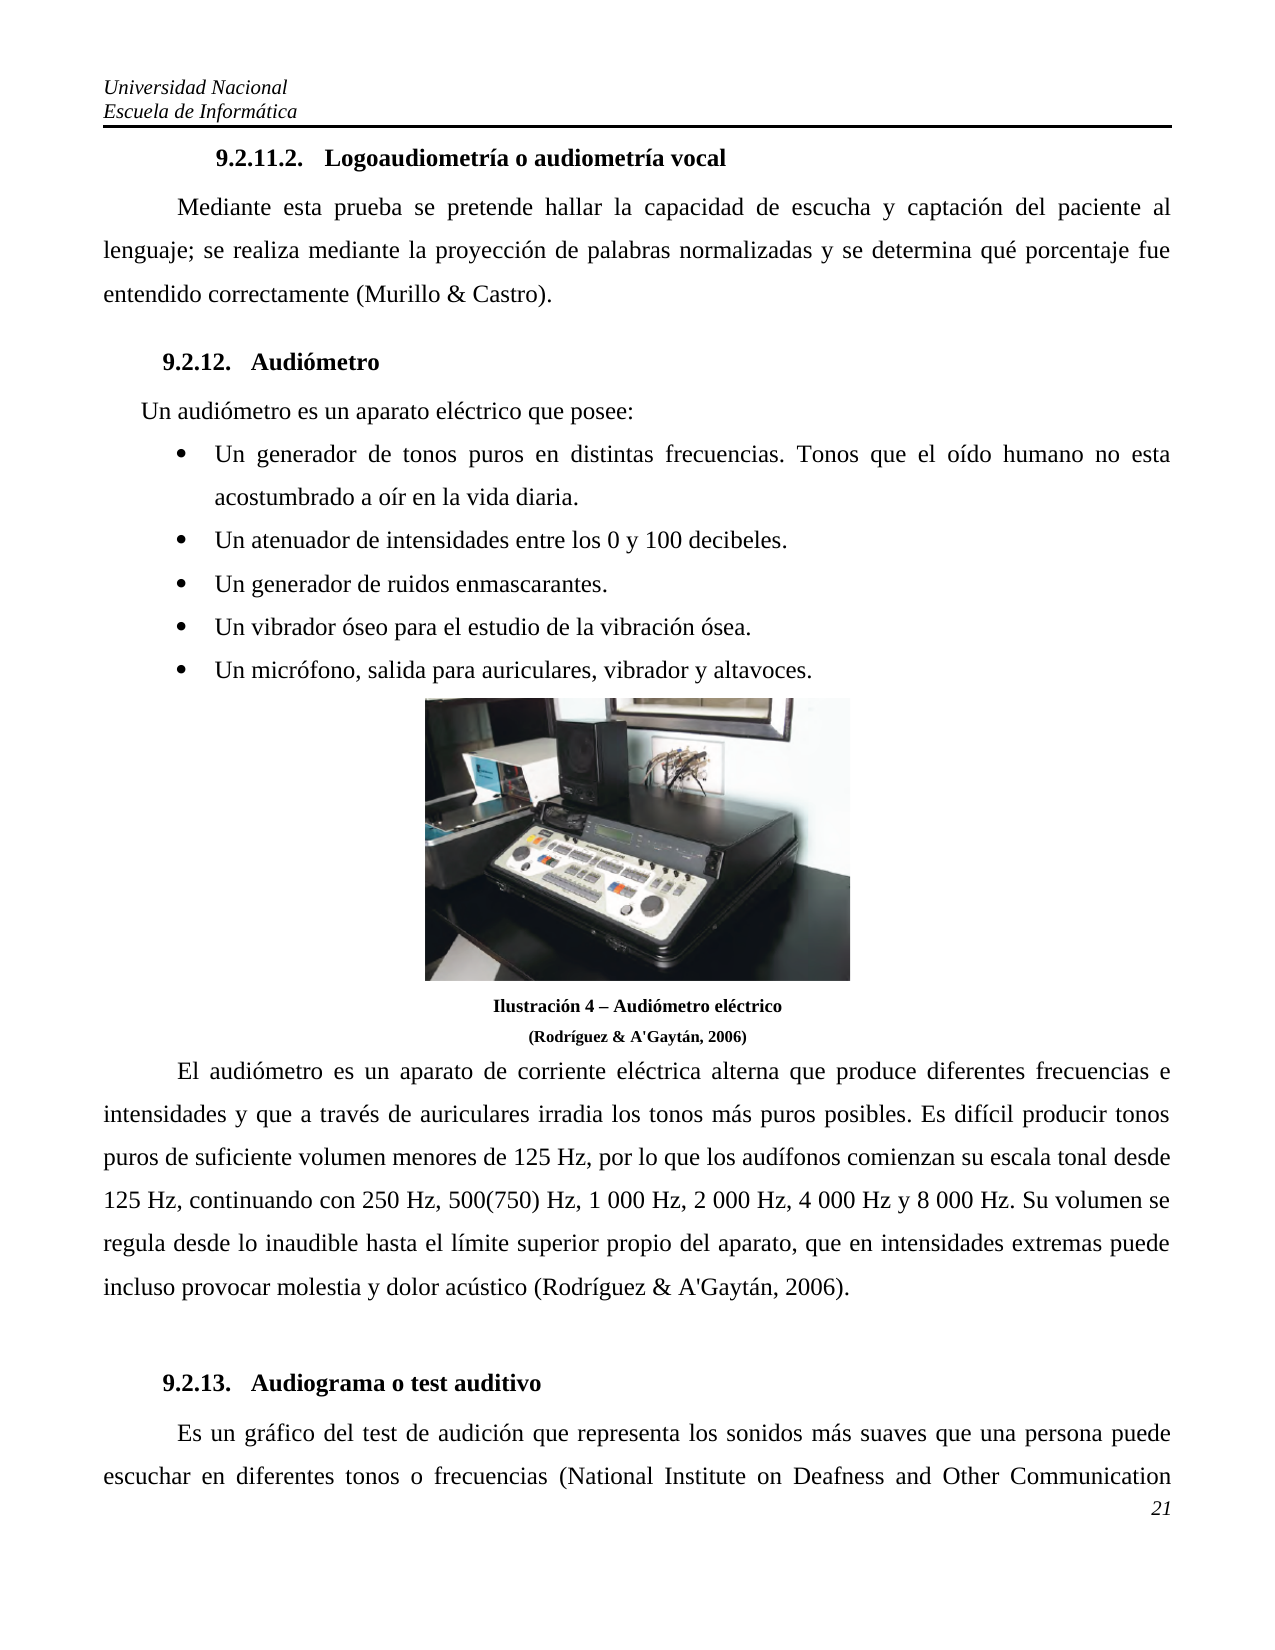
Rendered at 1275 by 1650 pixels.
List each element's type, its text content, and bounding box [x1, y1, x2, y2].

list Un generador de tonos puros en distintas frecuencias. Tonos que el oído humano no esta acostumbrado a oír en la vida diaria. [177, 439, 1172, 511]
text Mediante esta prueba se pretende hallar la capacidad de escucha y captación del paciente al lenguaje; se realiza mediante la proyección de palabras normalizadas y se determina qué porcentaje fue entendido correctamente . [103, 192, 1172, 307]
text Audiómetro [162, 347, 1172, 376]
text Ilustración 4 – Audiómetro eléctrico [103, 995, 1172, 1017]
list Logoaudiometría o audiometría vocal [216, 143, 1172, 172]
text Audiograma o test auditivo [162, 1368, 1172, 1397]
text El audiómetro es un aparato de corriente eléctrica alterna que produce diferentes frecuencias e intensidades y que a través de auriculares irradia los tonos más puros posibles. Es difícil producir tonos puros de suficiente volumen menores de 125 Hz, por lo que los audífonos comienzan su escala tonal desde 125 Hz, continuando con 250 Hz, 500(750) Hz, 1 000 Hz, 2 000 Hz, 4 000 Hz y 8 000 Hz. Su volumen se regula desde lo inaudible hasta el límite superior propio del aparato, que en intensidades extremas puede incluso provocar molestia y dolor acústico . [103, 1056, 1172, 1300]
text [103, 1418, 1172, 1490]
list Un vibrador óseo para el estudio de la vibración ósea. [177, 612, 1172, 641]
list Un micrófono, salida para auriculares, vibrador y altavoces. [177, 655, 1172, 684]
list Un atenuador de intensidades entre los 0 y 100 decibeles. [177, 526, 1172, 554]
text Un audiómetro es un aparato eléctrico que posee: [103, 396, 1172, 425]
list Un generador de ruidos enmascarantes. [177, 569, 1172, 597]
